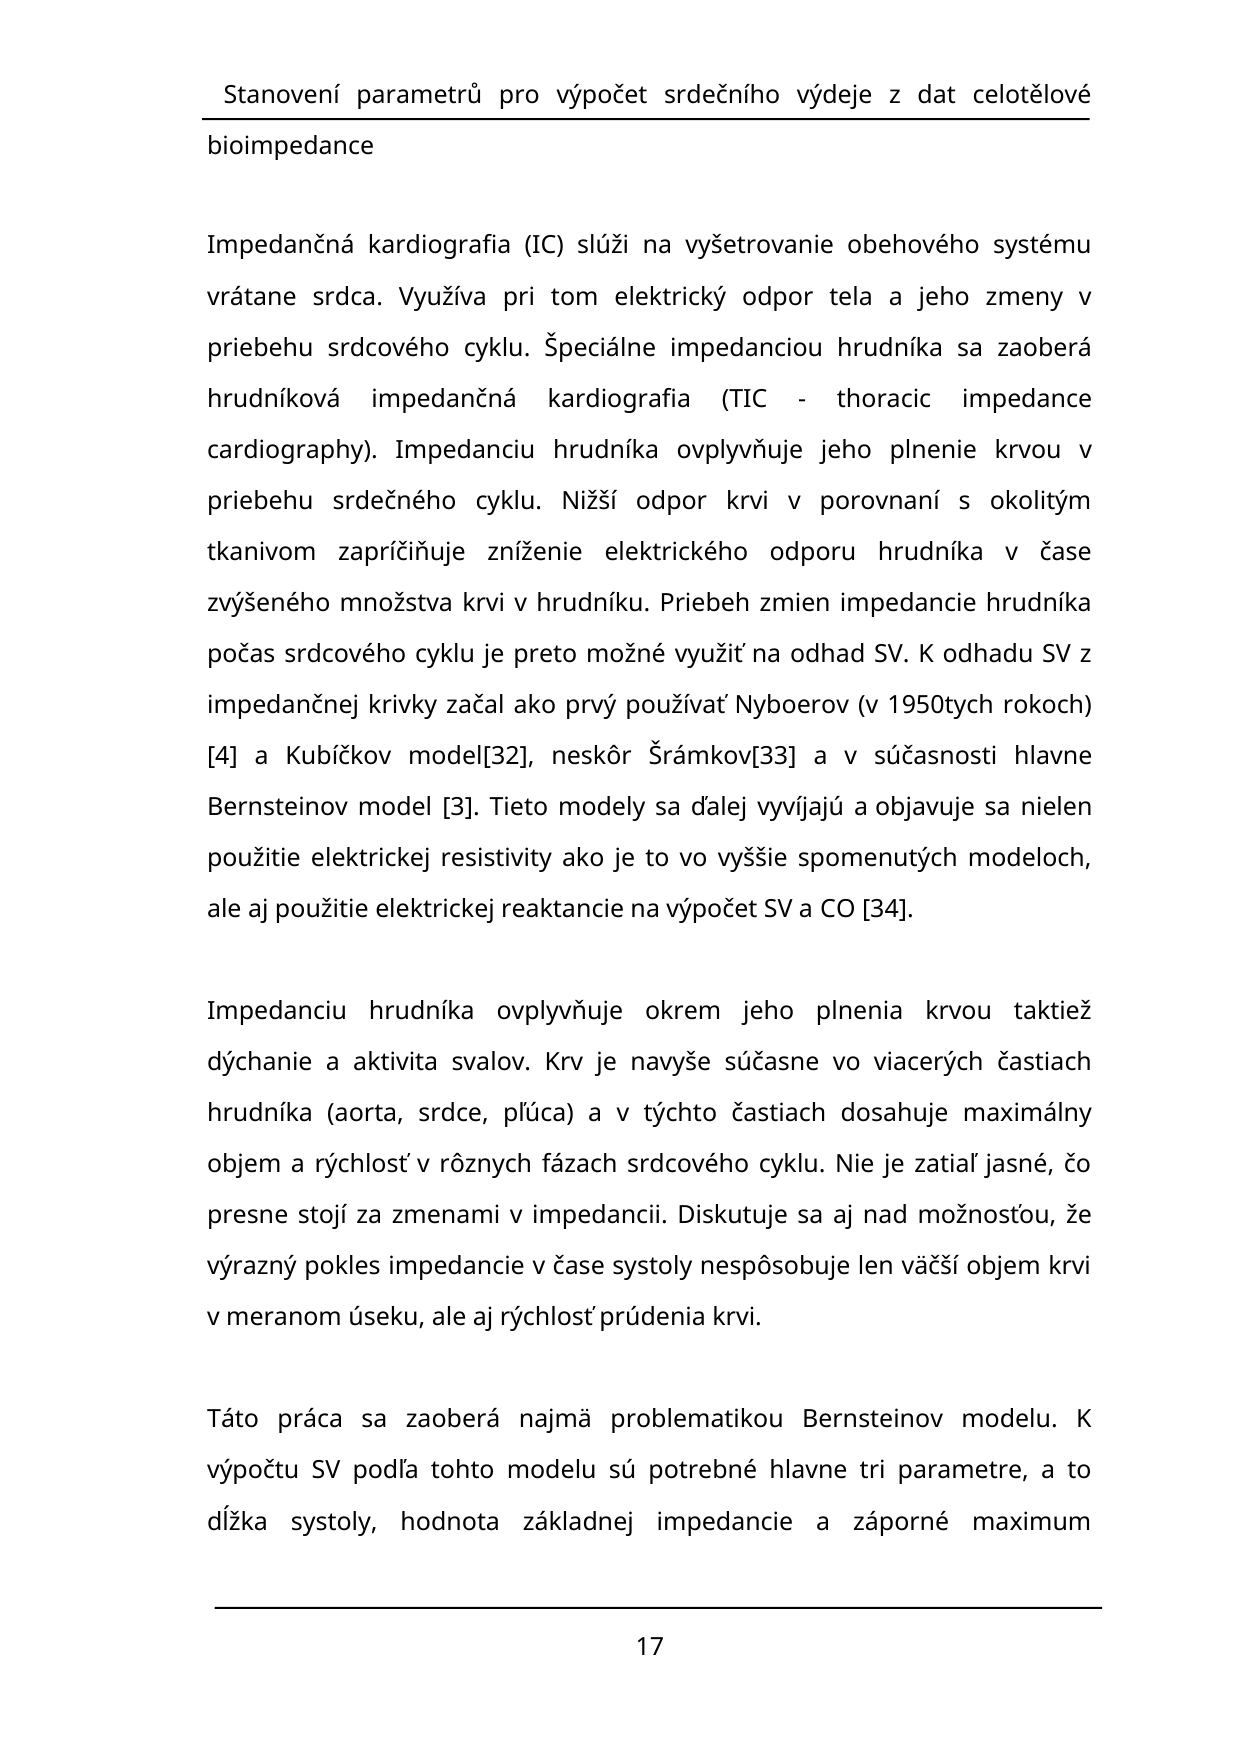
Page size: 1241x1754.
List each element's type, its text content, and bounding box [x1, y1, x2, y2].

text Impedančná kardiografia (IC) slúži na vyšetrovanie obehového systému vrátane srdca. Využíva pri tom elektrický odpor tela a jeho zmeny v priebehu srdcového cyklu. Špeciálne impedanciou hrudníka sa zaoberá hrudníková impedančná kardiografia (TIC - thoracic impedance cardiography). Impedanciu hrudníka ovplyvňuje jeho plnenie krvou v priebehu srdečného cyklu. Nižší odpor krvi v porovnaní s okolitým tkanivom zapríčiňuje zníženie elektrického odporu hrudníka v čase zvýšeného množstva krvi v hrudníku. Priebeh zmien impedancie hrudníka počas srdcového cyklu je preto možné využiť na odhad SV. K odhadu SV z impedančnej krivky začal ako prvý používať Nyboerov (v 1950tych rokoch)[4] a Kubíčkov model[32], neskôr Šrámkov[33] a v súčasnosti hlavne Bernsteinov model [3]. Tieto modely sa ďalej vyvíjajú a objavuje sa nielen použitie elektrickej resistivity ako je to vo vyššie spomenutých modeloch, ale aj použitie elektrickej reaktancie na výpočet SV a CO [34]. [207, 227, 1092, 925]
text Impedanciu hrudníka ovplyvňuje okrem jeho plnenia krvou taktiež dýchanie a aktivita svalov. Krv je navyše súčasne vo viacerých častiach hrudníka (aorta, srdce, pľúca) a v týchto častiach dosahuje maximálny objem a rýchlosť v rôznych fázach srdcového cyklu. Nie je zatiaľ jasné, čo presne stojí za zmenami v impedancii. Diskutuje sa aj nad možnosťou, že výrazný pokles impedancie v čase systoly nespôsobuje len väčší objem krvi v meranom úseku, ale aj rýchlosť prúdenia krvi. [207, 993, 1092, 1333]
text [207, 1401, 1092, 1537]
